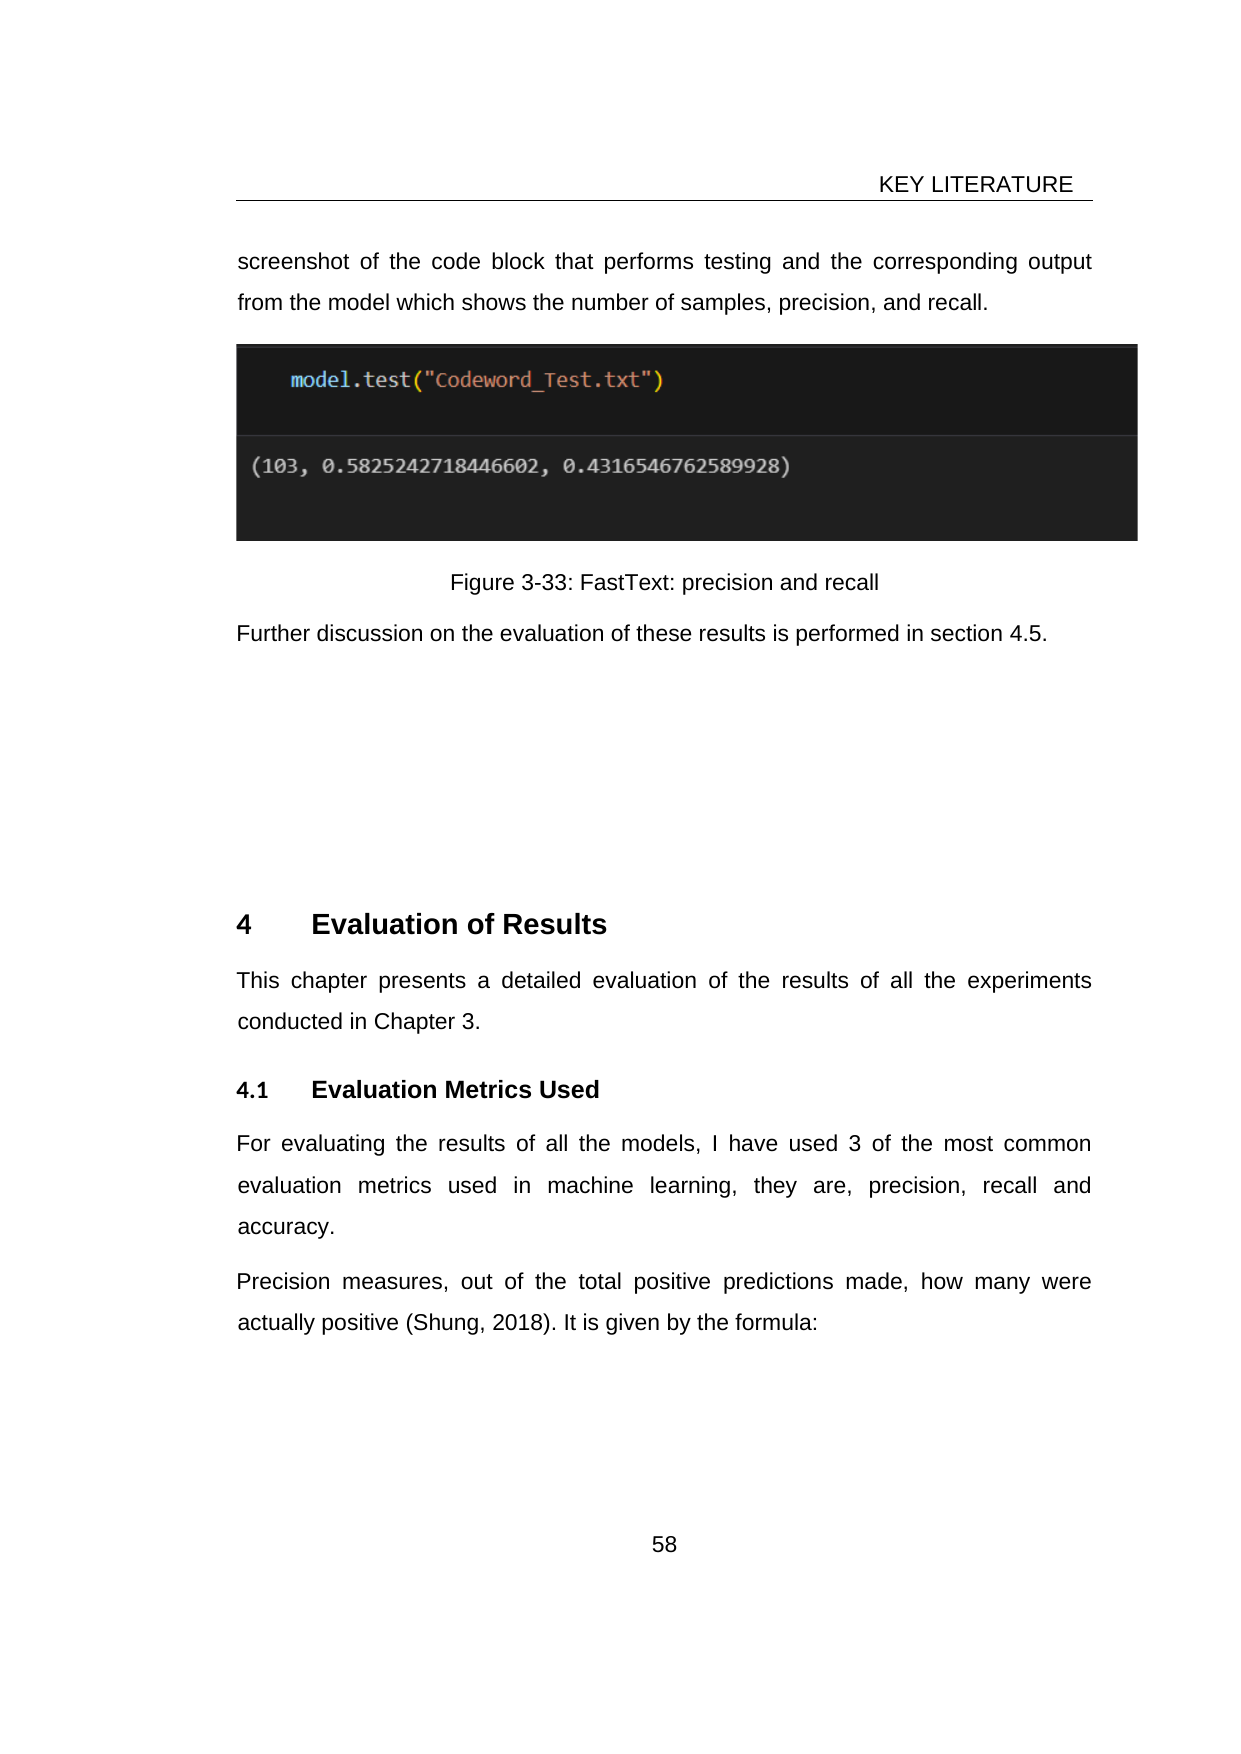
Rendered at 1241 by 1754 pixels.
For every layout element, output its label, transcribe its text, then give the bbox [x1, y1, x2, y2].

text This chapter presents a detailed evaluation of the results of all the experiments conducted in Chapter 3. [236, 967, 1092, 1035]
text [236, 248, 1092, 316]
text For evaluating the results of all the models, I have used 3 of the most common evaluation metrics used in machine learning, they are, precision, recall and accuracy. [236, 1130, 1092, 1239]
text Precision measures, out of the total positive predictions made, how many were actually positive . It is given by the formula: [236, 1268, 1092, 1335]
picture [236, 344, 1138, 541]
text Further discussion on the evaluation of these results is performed in section 4.5. [236, 620, 1092, 646]
subtitle Evaluation Metrics Used [236, 1075, 1092, 1105]
subtitle Evaluation of Results [236, 905, 1092, 942]
